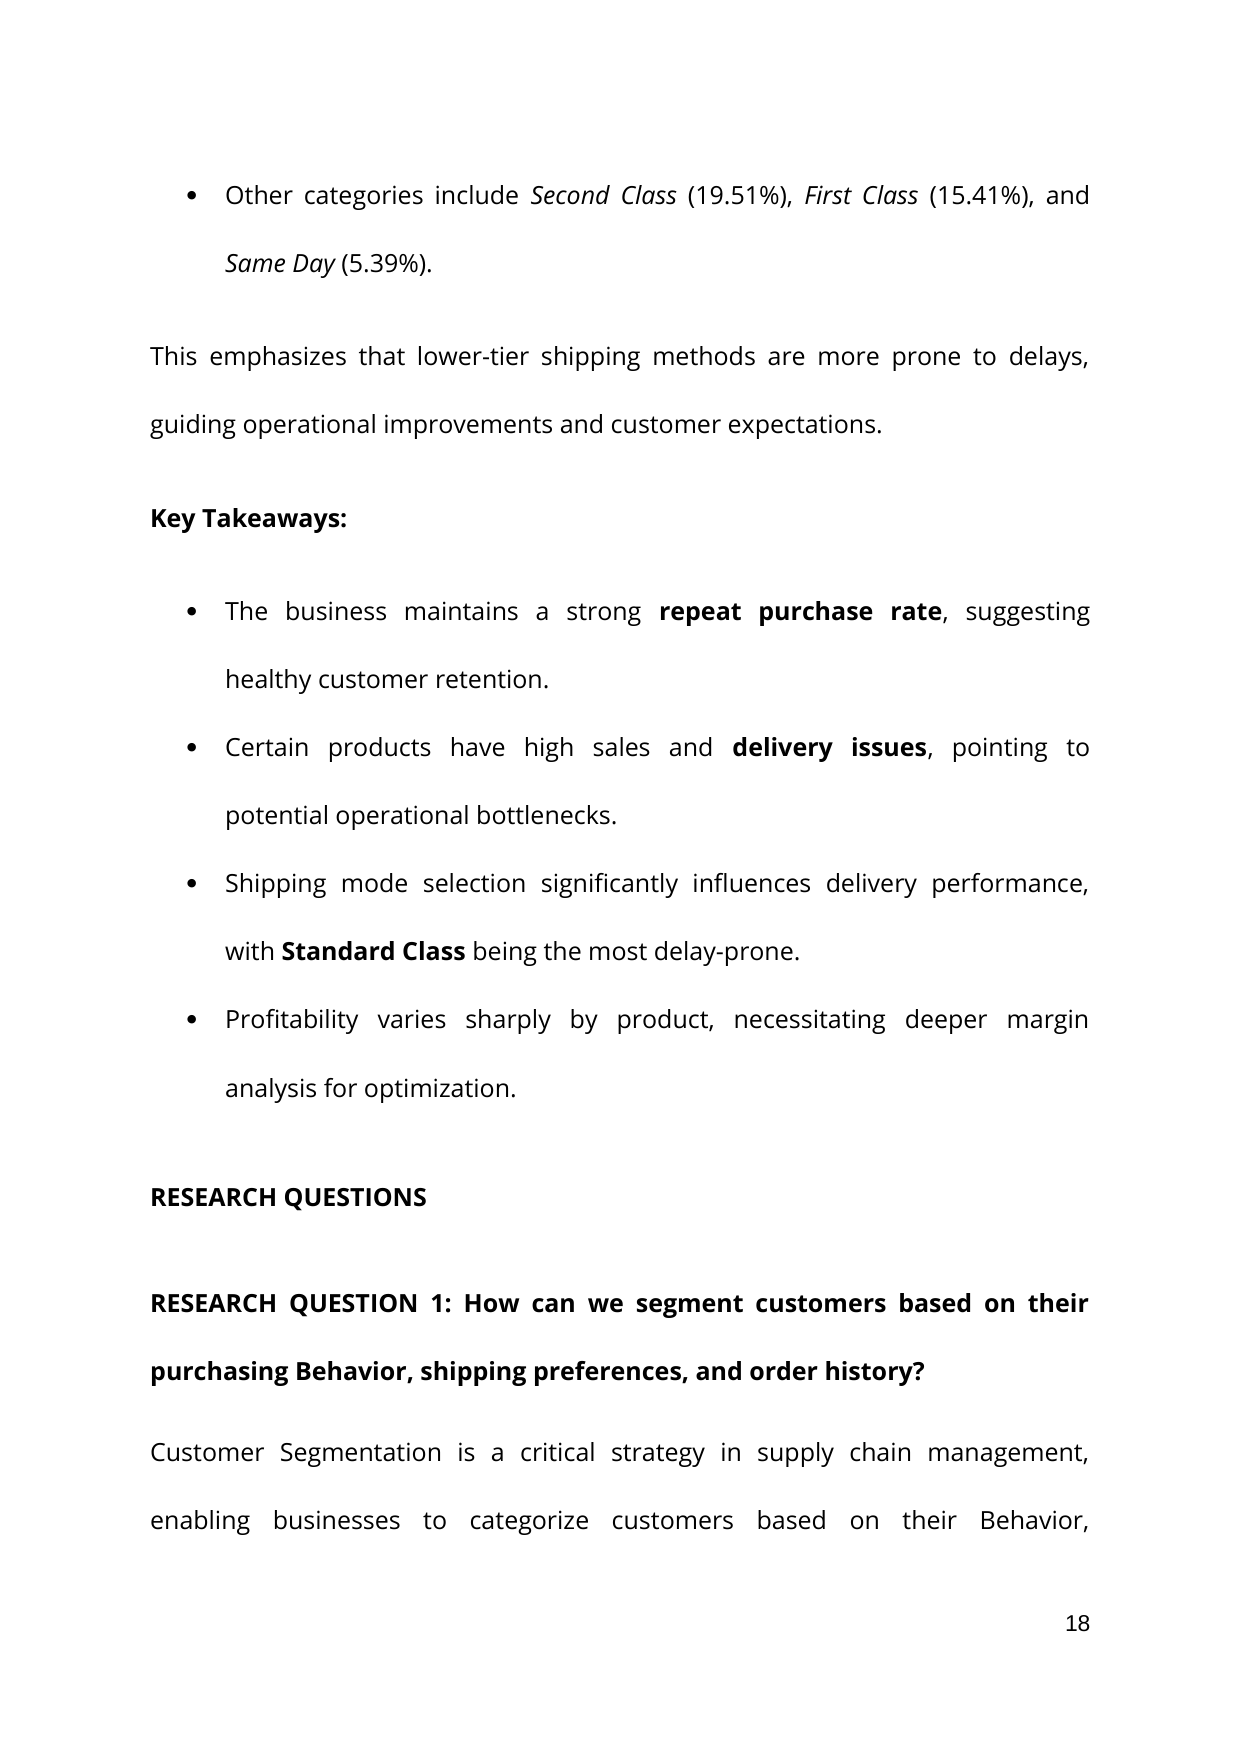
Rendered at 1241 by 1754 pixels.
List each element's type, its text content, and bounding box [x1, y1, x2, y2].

list Profitability varies sharply by product, necessitating deeper margin analysis for optimization. [187, 1002, 1090, 1104]
list Certain products have high sales and delivery issues, pointing to potential operational bottlenecks. [187, 729, 1090, 832]
text Key Takeaways: [150, 500, 1090, 534]
list Shipping mode selection significantly influences delivery performance, with Standard Class being the most delay-prone. [187, 866, 1090, 968]
text This emphasizes that lower-tier shipping methods are more prone to delays, guiding operational improvements and customer expectations. [150, 339, 1090, 441]
list Other categories include Second Class (19.51%), First Class (15.41%), and Same Day (5.39%). [187, 178, 1090, 280]
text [150, 1434, 1090, 1537]
list The business maintains a strong repeat purchase rate, suggesting healthy customer retention. [187, 593, 1090, 696]
subtitle RESEARCH QUESTION 1: How can we segment customers based on their purchasing Behavior, shipping preferences, and order history? [150, 1286, 1090, 1388]
subtitle RESEARCH QUESTIONS [150, 1180, 1090, 1214]
